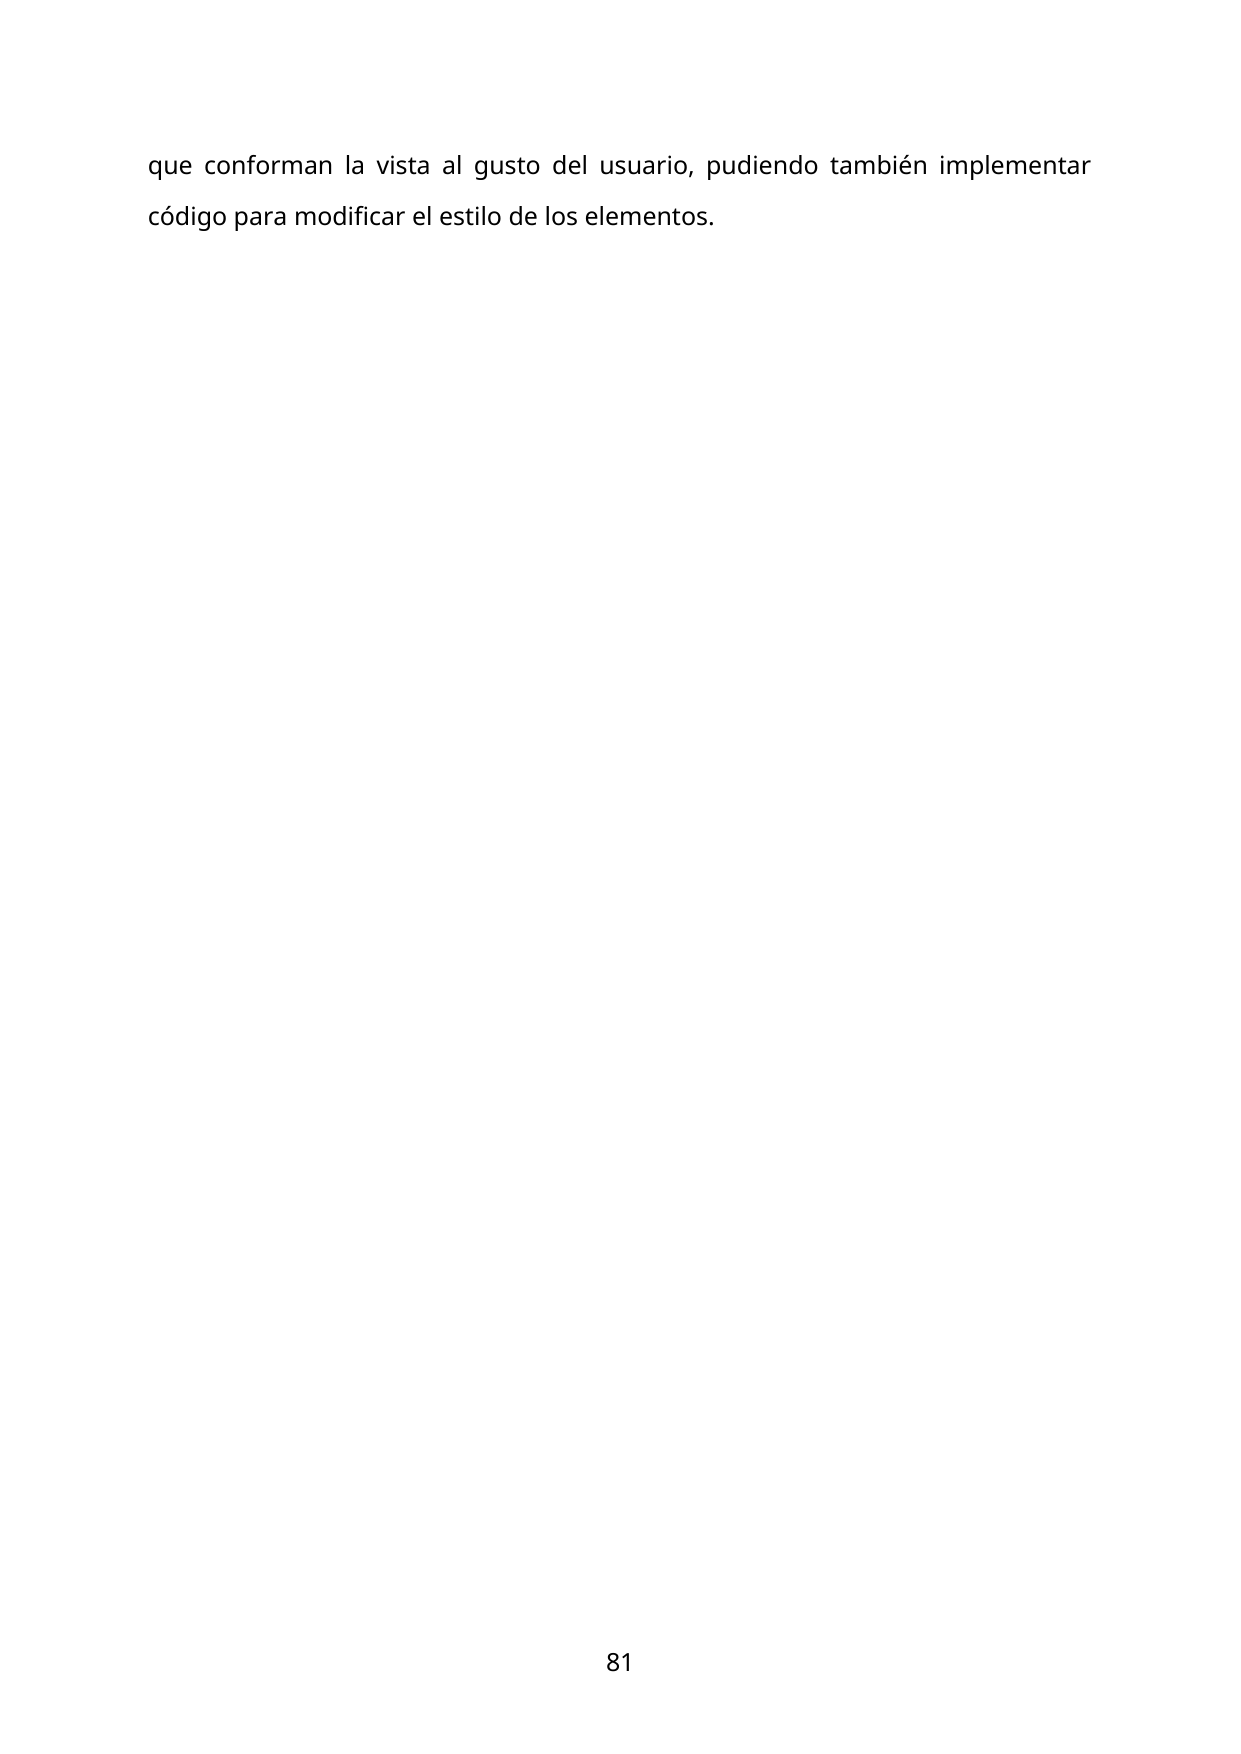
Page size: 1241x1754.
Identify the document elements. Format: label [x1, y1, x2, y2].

text [148, 148, 1092, 233]
